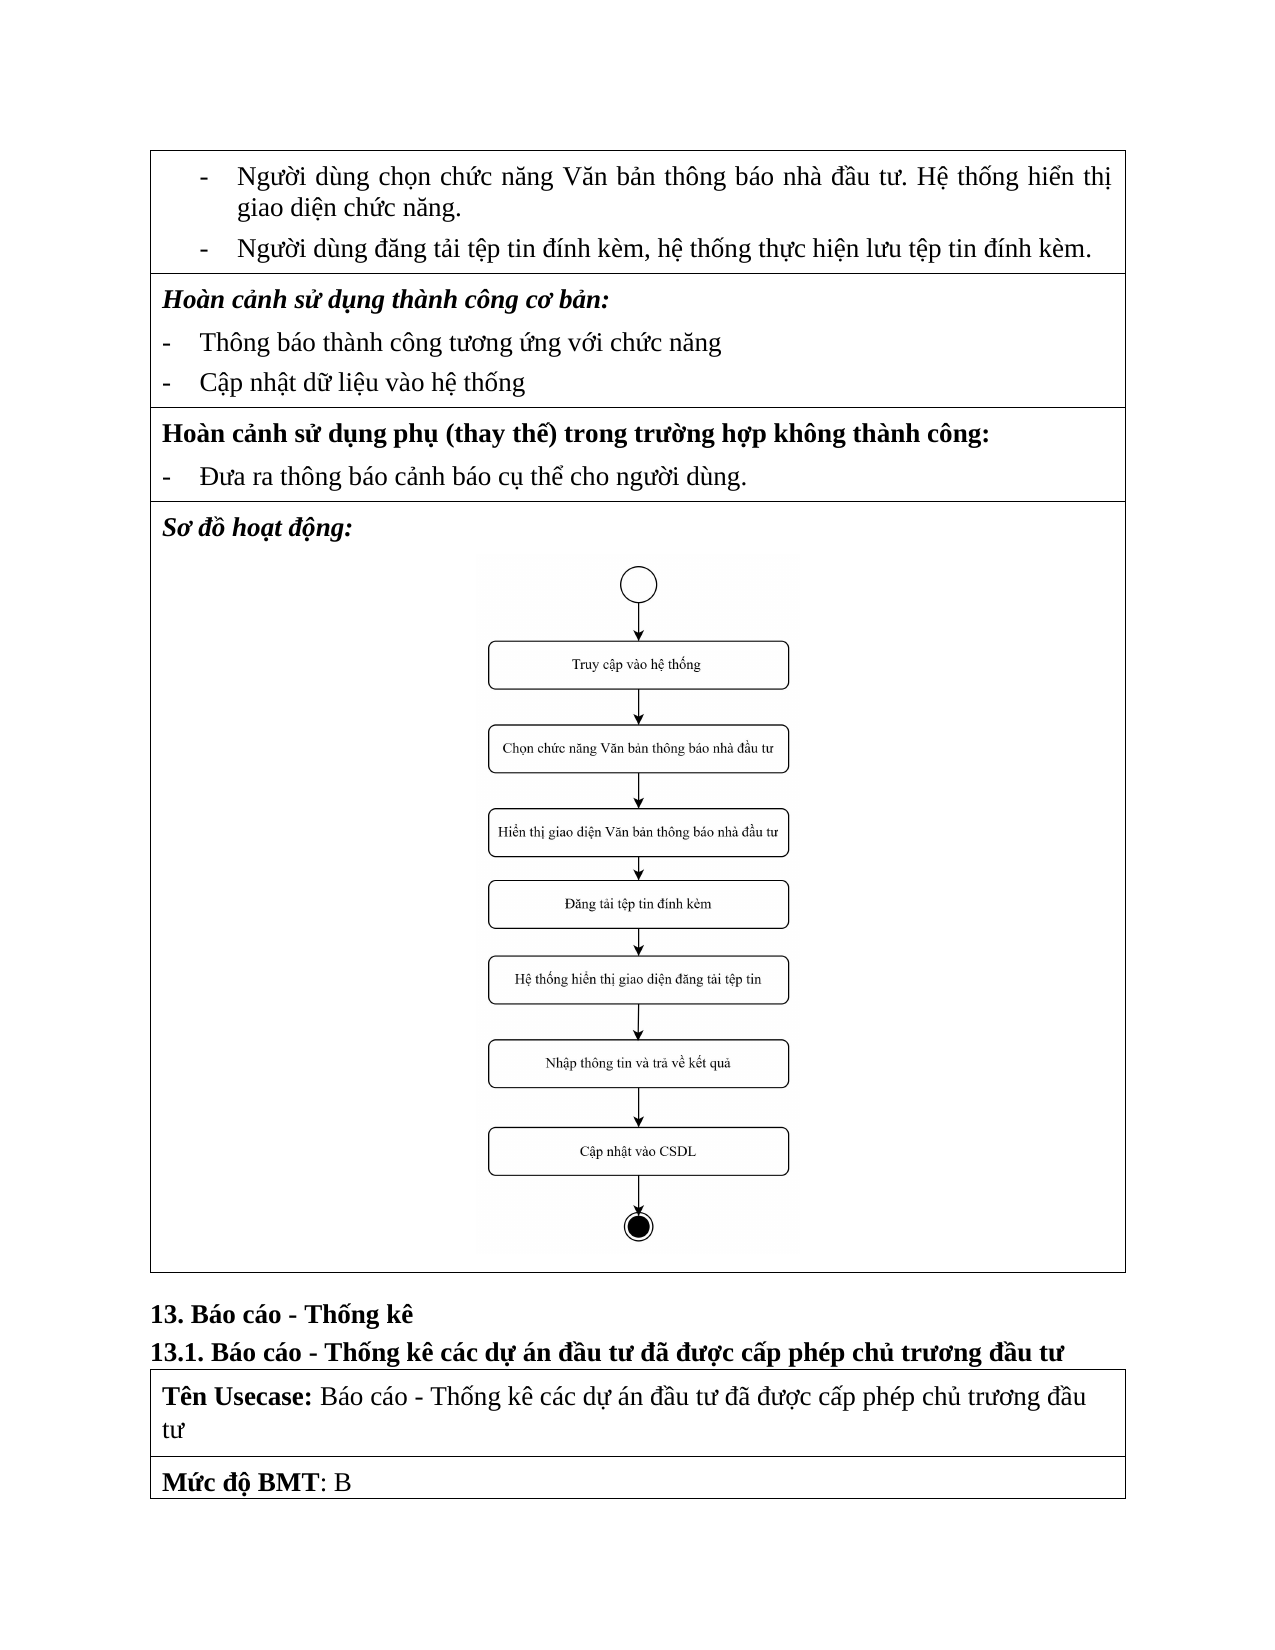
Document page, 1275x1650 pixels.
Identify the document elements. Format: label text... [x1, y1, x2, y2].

table_header Tên Usecase: Báo cáo - Thống kê các dự án đầu tư đã được cấp phép chủ trương đầu tư [151, 1370, 1125, 1456]
subtitle 13.1. Báo cáo - Thống kê các dự án đầu tư đã được cấp phép chủ trương đầu tư [150, 1336, 1125, 1367]
table_cell Mức độ BMT: B [151, 1457, 1125, 1497]
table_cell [151, 151, 1125, 273]
subtitle 13. Báo cáo - Thống kê [150, 1298, 1125, 1329]
table_cell Hoàn cảnh sử dụng thành công cơ bản: Thông báo thành công tương ứng với chức năng Cập nhật dữ liệu vào hệ thống [151, 274, 1125, 407]
table_cell Hoàn cảnh sử dụng phụ (thay thế) trong trường hợp không thành công: Đưa ra thông báo cảnh báo cụ thể cho người dùng. [151, 408, 1125, 501]
picture [476, 554, 800, 1254]
table_cell Sơ đồ hoạt động: [151, 502, 1125, 1272]
